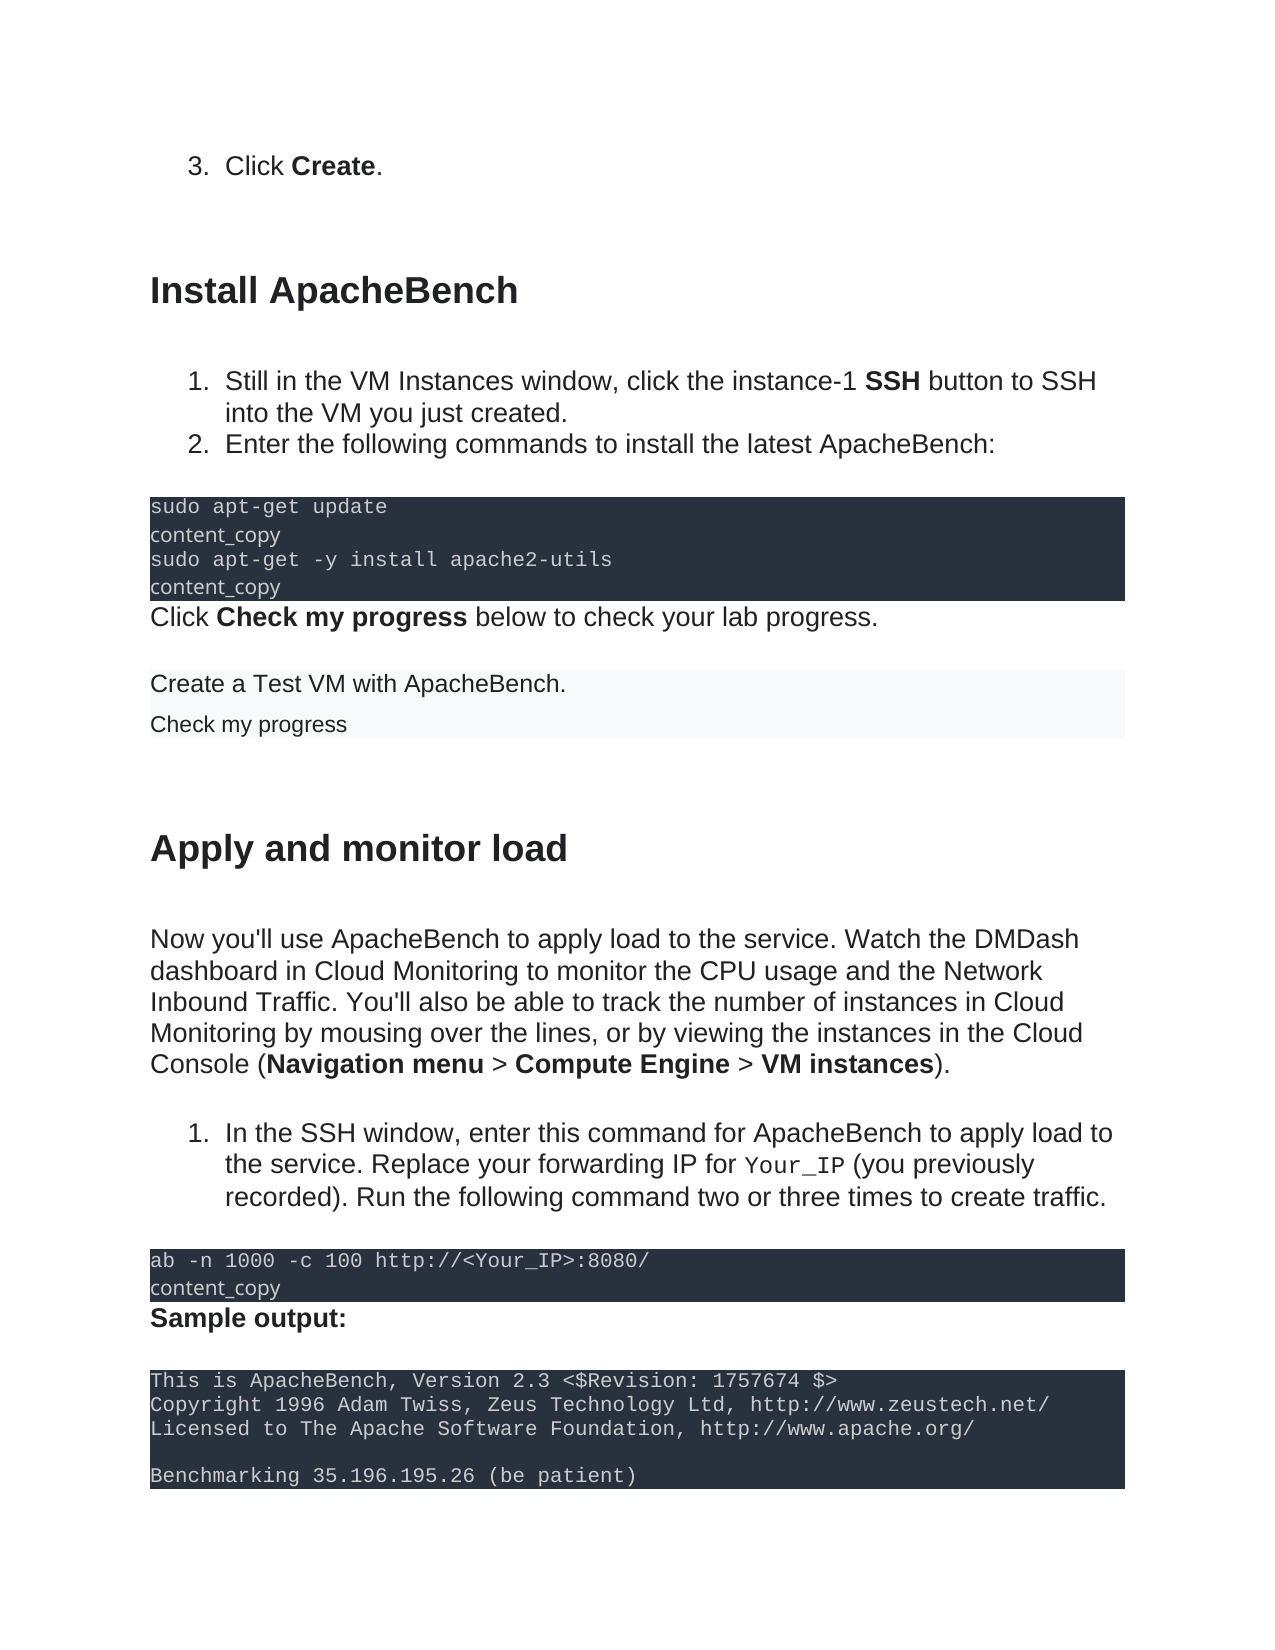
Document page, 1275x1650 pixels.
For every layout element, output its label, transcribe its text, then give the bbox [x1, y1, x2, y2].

text content_copy [150, 1273, 1125, 1302]
list Still in the VM Instances window, click the instance-1 SSH button to SSH into the VM you just created. [187, 365, 1125, 428]
text Sample output: [150, 1302, 1125, 1333]
list Click Create. [187, 150, 1125, 181]
text content_copy [150, 572, 1125, 601]
subtitle Apply and monitor load [150, 827, 1125, 870]
text content_copy [150, 520, 1125, 549]
text Create a Test VM with ApacheBench. [150, 669, 1125, 698]
text Now you'll use ApacheBench to apply load to the service. Watch the DMDash dashboard in Cloud Monitoring to monitor the CPU usage and the Network Inbound Traffic. You'll also be able to track the number of instances in Cloud Monitoring by mousing over the lines, or by viewing the instances in the Cloud Console (Navigation menu > Compute Engine > VM instances). [150, 923, 1125, 1079]
text ab -n 1000 -c 100 http://<Your_IP>:8080/ [150, 1249, 1125, 1273]
subtitle Install ApacheBench [150, 269, 1125, 312]
text sudo apt-get update [150, 497, 1125, 520]
list In the SSH window, enter this command for ApacheBench to apply load to the service. Replace your forwarding IP for Your_IP (you previously recorded). Run the following command two or three times to create traffic. [187, 1117, 1125, 1212]
text Check my progress [150, 711, 1125, 737]
text This is ApacheBench, Version 2.3 <$Revision: 1757674 $> [150, 1370, 1125, 1394]
text Benchmarking 35.196.195.26 (be patient) [150, 1465, 1125, 1489]
list Enter the following commands to install the latest ApacheBench: [187, 428, 1125, 459]
text Licensed to The Apache Software Foundation, http://www.apache.org/ [150, 1418, 1125, 1441]
text Copyright 1996 Adam Twiss, Zeus Technology Ltd, http://www.zeustech.net/ [150, 1394, 1125, 1418]
text sudo apt-get -y install apache2-utils [150, 549, 1125, 572]
text Click Check my progress below to check your lab progress. [150, 601, 1125, 632]
